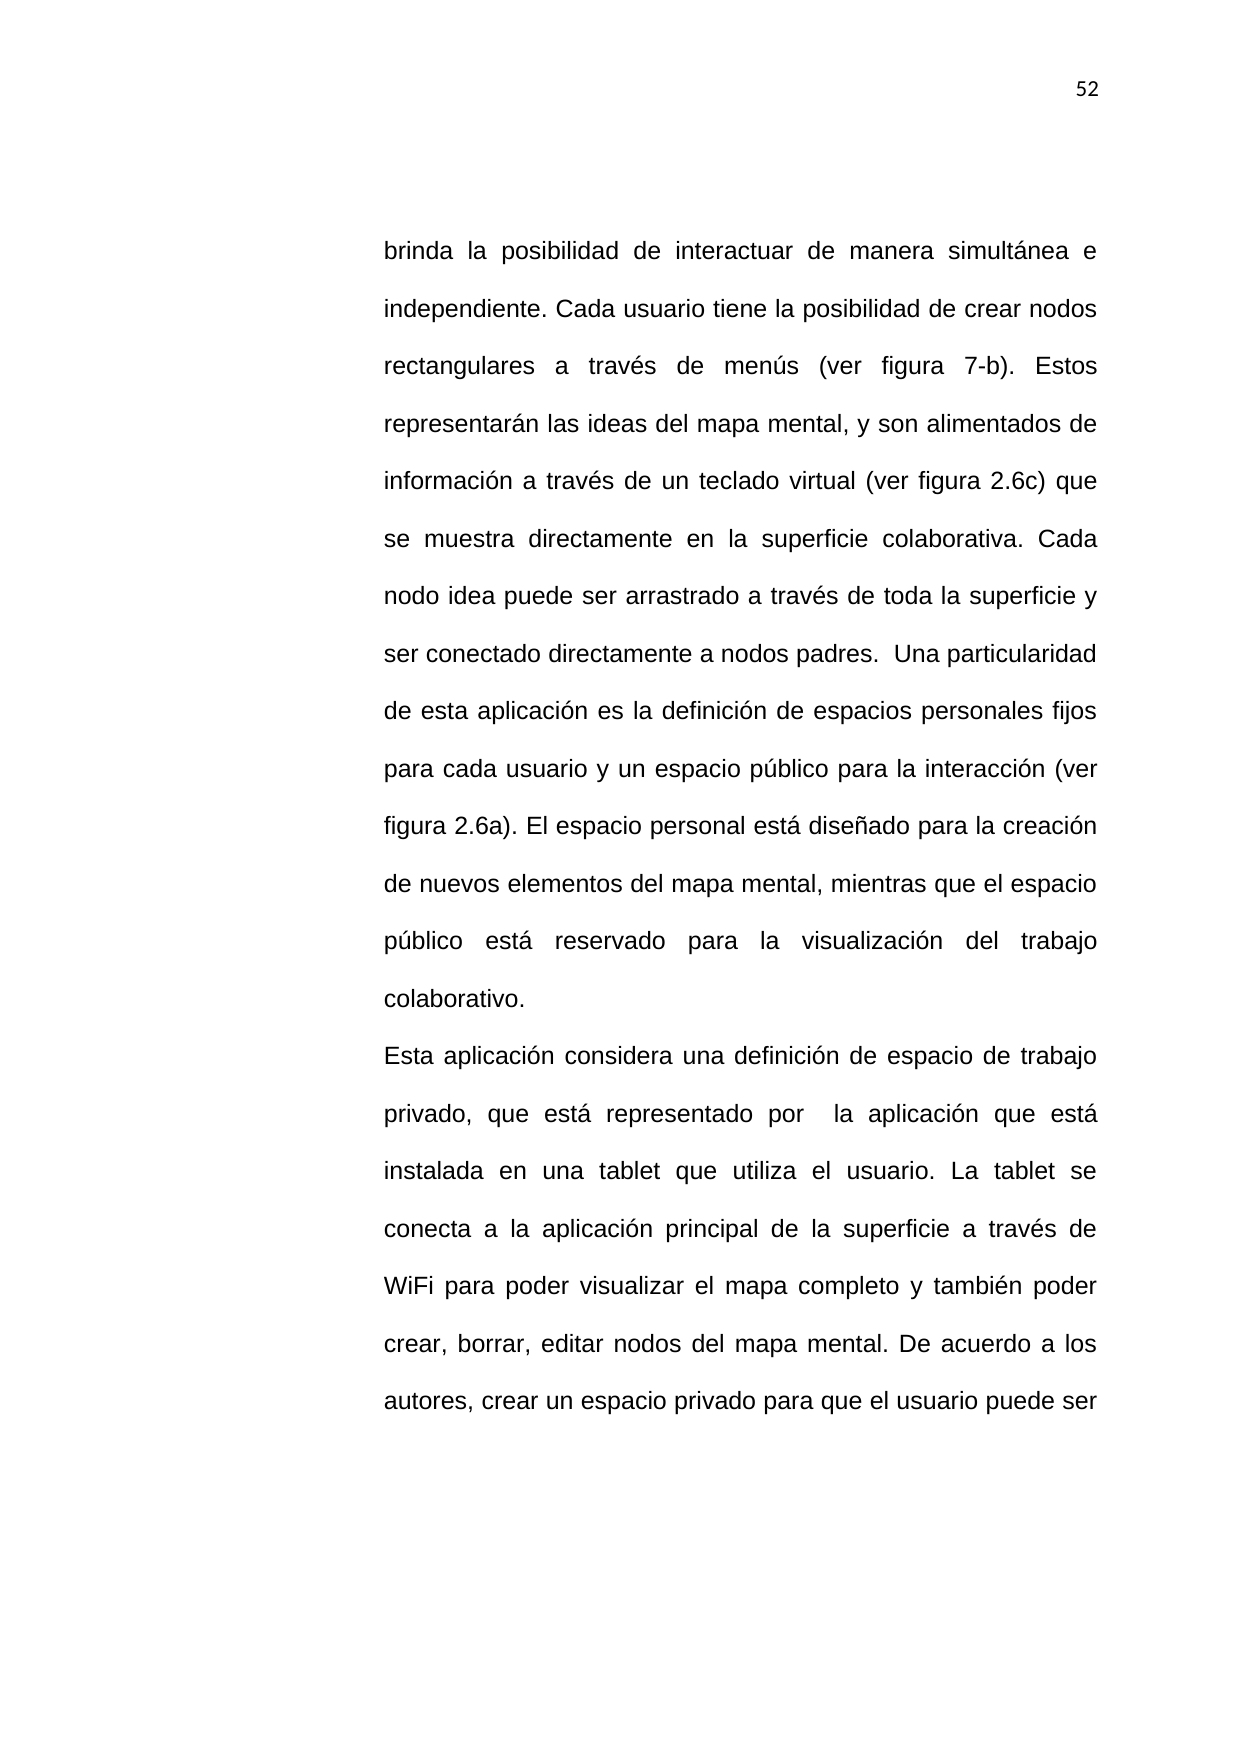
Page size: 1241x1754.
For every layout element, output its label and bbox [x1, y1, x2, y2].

text [384, 1041, 1098, 1415]
text [384, 236, 1098, 1012]
